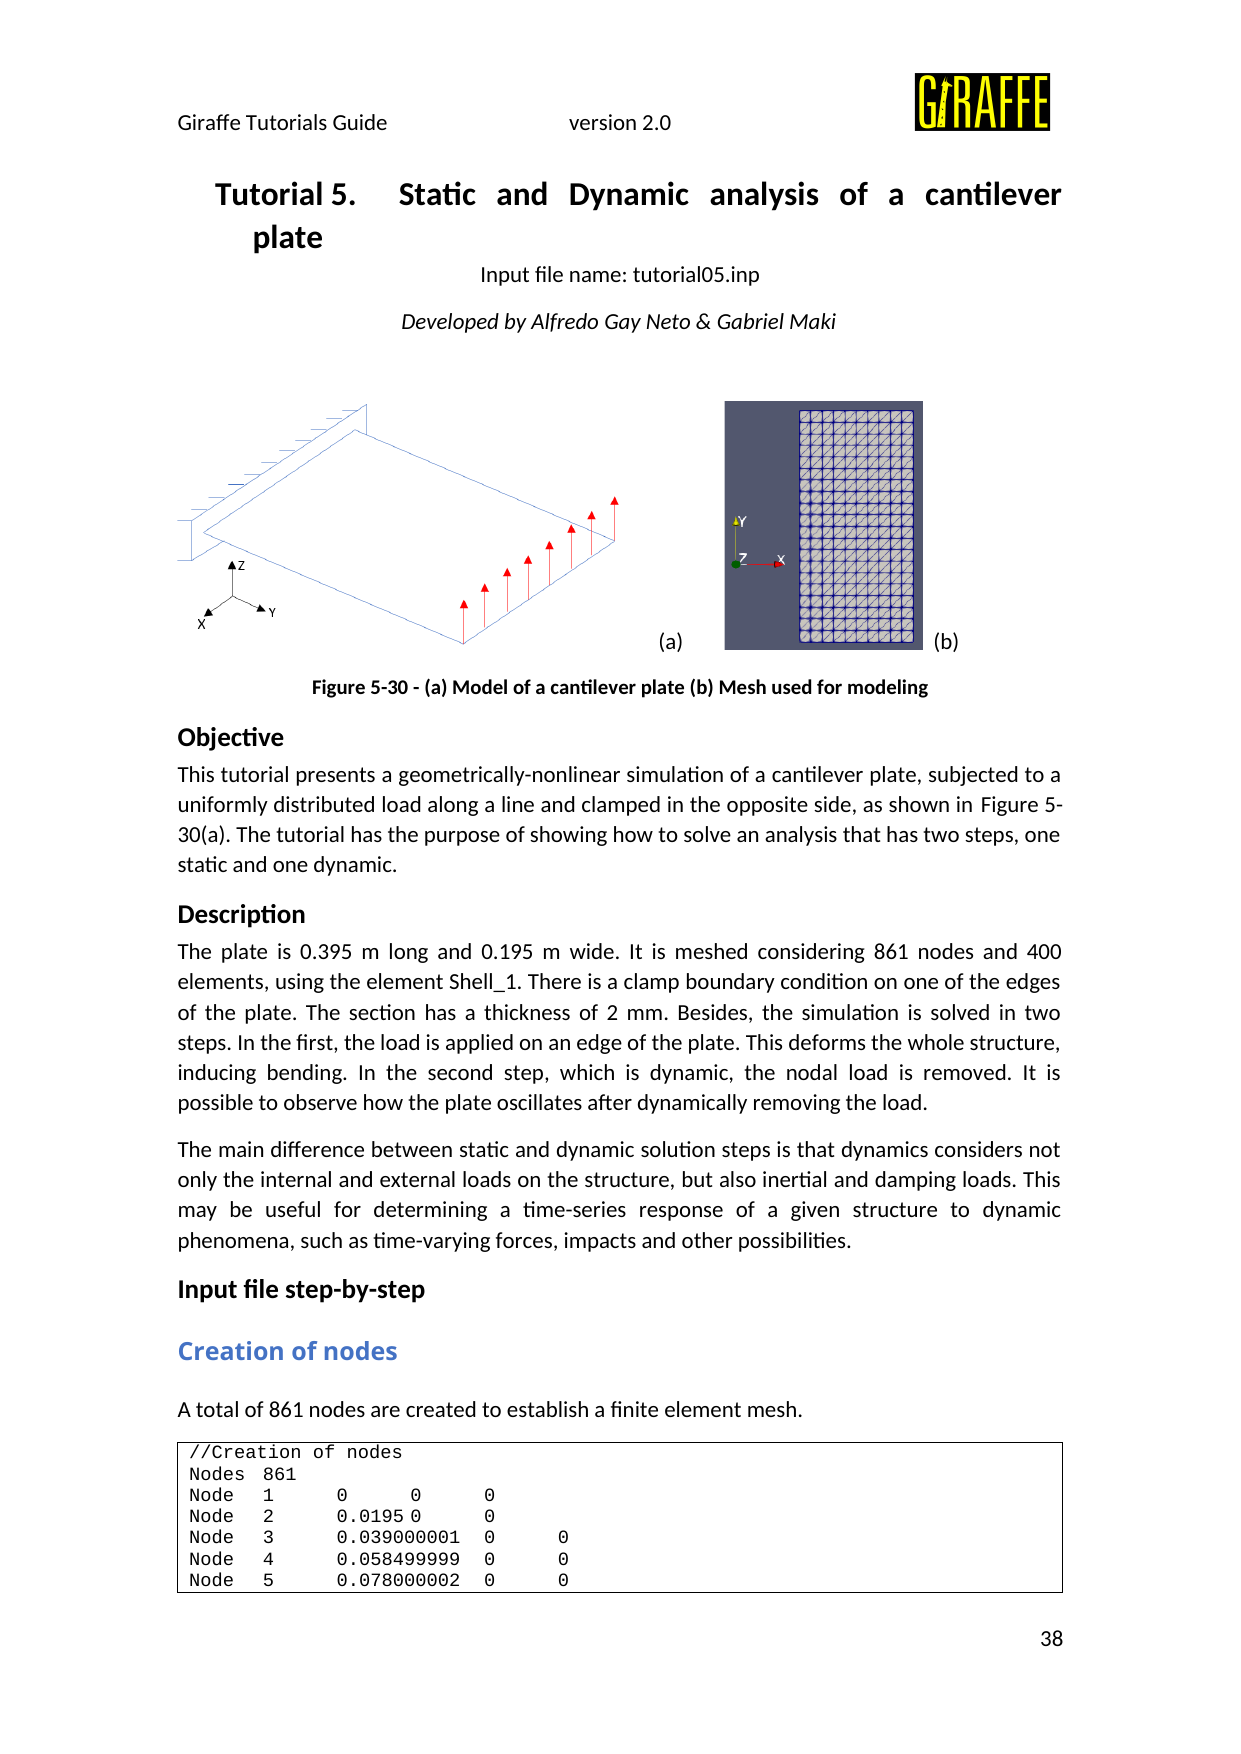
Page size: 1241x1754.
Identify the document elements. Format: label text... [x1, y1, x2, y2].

subtitle Static and Dynamic analysis of a cantilever plate [215, 173, 1063, 257]
text The plate is 0.395 m long and 0.195 m wide. It is meshed considering 861 nodes and 400 elements, using the element Shell_1. There is a clamp boundary condition on one of the edges of the plate. The section has a thickness of 2 mm. Besides, the simulation is solved in two steps. In the first, the load is applied on an edge of the plate. This deforms the whole structure, inducing bending. In the second step, which is dynamic, the nodal load is removed. It is possible to observe how the plate oscillates after dynamically removing the load. [177, 937, 1063, 1116]
subtitle Description [177, 897, 1063, 931]
text A total of 861 nodes are created to establish a finite element mesh. [177, 1395, 1063, 1423]
text Input file name: tutorial05.inp [177, 261, 1063, 288]
text The main difference between static and dynamic solution steps is that dynamics considers not only the internal and external loads on the structure, but also inertial and damping loads. This may be useful for determining a time-series response of a given structure to dynamic phenomena, such as time-varying forces, impacts and other possibilities. [177, 1135, 1063, 1254]
picture [177, 401, 628, 650]
subtitle Objective [177, 720, 1063, 753]
text Developed by Alfredo Gay Neto & Gabriel Maki [177, 307, 1063, 335]
picture [914, 73, 1051, 131]
subtitle Creation of nodes [177, 1333, 1063, 1367]
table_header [178, 1443, 1062, 1592]
subtitle Input file step-by-step [177, 1273, 1063, 1306]
picture [724, 401, 923, 650]
